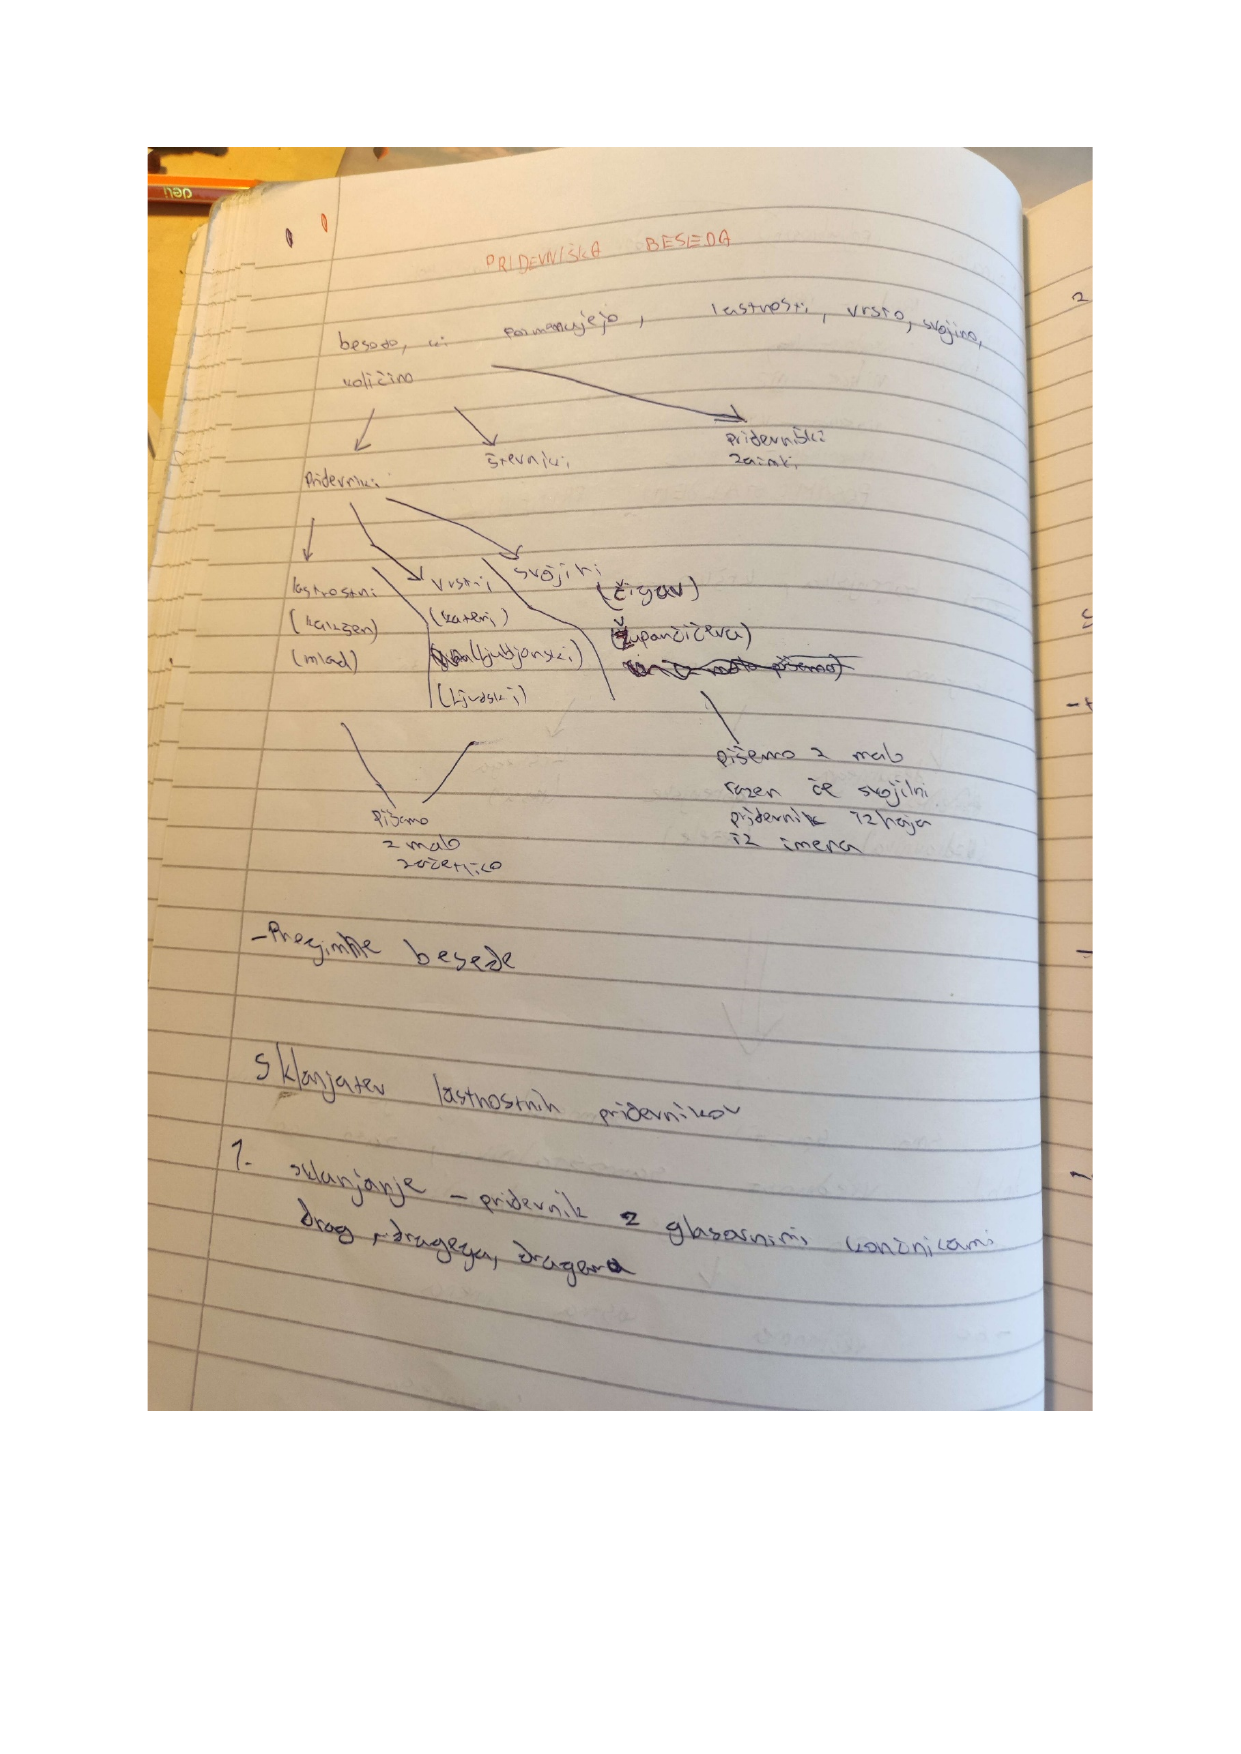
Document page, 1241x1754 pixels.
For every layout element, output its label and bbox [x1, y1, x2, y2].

picture [147, 147, 1093, 1411]
